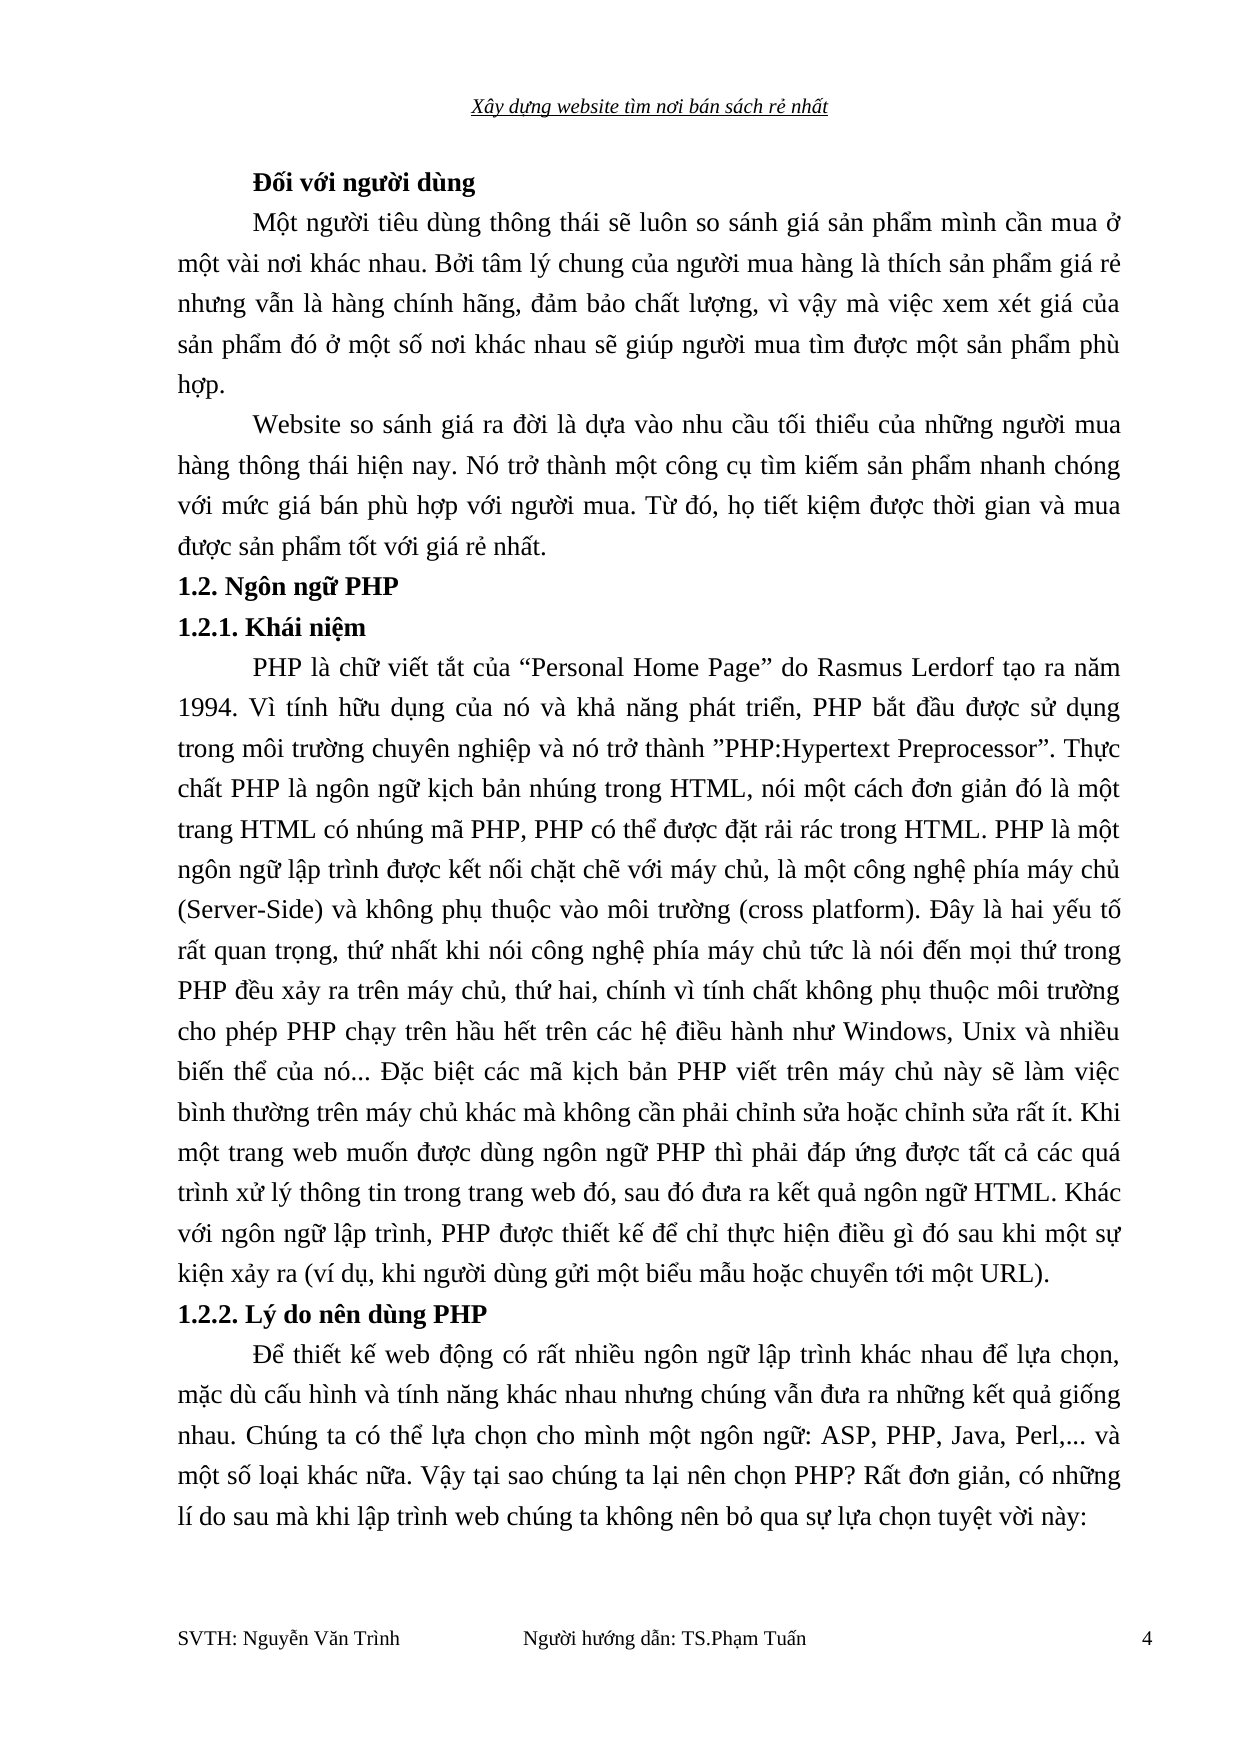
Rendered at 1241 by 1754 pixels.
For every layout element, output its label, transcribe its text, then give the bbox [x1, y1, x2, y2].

subtitle 1.2. Ngôn ngữ PHP [177, 570, 1122, 601]
subtitle 1.2.1. Khái niệm [177, 611, 1122, 642]
text Một người tiêu dùng thông thái sẽ luôn so sánh giá sản phẩm mình cần mua ở một vài nơi khác nhau. Bởi tâm lý chung của người mua hàng là thích sản phẩm giá rẻ nhưng vẫn là hàng chính hãng, đảm bảo chất lượng, vì vậy mà việc xem xét giá của sản phẩm đó ở một số nơi khác nhau sẽ giúp người mua tìm được một sản phẩm phù hợp. [177, 207, 1122, 399]
text Đối với người dùng [177, 166, 1122, 197]
subtitle 1.2.2. Lý do nên dùng PHP [177, 1298, 1122, 1329]
text PHP là chữ viết tắt của “Personal Home Page” do Rasmus Lerdorf tạo ra năm 1994. Vì tính hữu dụng của nó và khả năng phát triển, PHP bắt đầu được sử dụng trong môi trường chuyên nghiệp và nó trở thành ”PHP:Hypertext Preprocessor”. Thực chất PHP là ngôn ngữ kịch bản nhúng trong HTML, nói một cách đơn giản đó là một trang HTML có nhúng mã PHP, PHP có thể được đặt rải rác trong HTML. PHP là một ngôn ngữ lập trình được kết nối chặt chẽ với máy chủ, là một công nghệ phía máy chủ (Server-Side) và không phụ thuộc vào môi trường (cross platform). Đây là hai yếu tố rất quan trọng, thứ nhất khi nói công nghệ phía máy chủ tức là nói đến mọi thứ trong PHP đều xảy ra trên máy chủ, thứ hai, chính vì tính chất không phụ thuộc môi trường cho phép PHP chạy trên hầu hết trên các hệ điều hành như Windows, Unix và nhiều biến thể của nó... Đặc biệt các mã kịch bản PHP viết trên máy chủ này sẽ làm việc bình thường trên máy chủ khác mà không cần phải chỉnh sửa hoặc chỉnh sửa rất ít. Khi một trang web muốn được dùng ngôn ngữ PHP thì phải đáp ứng được tất cả các quá trình xử lý thông tin trong trang web đó, sau đó đưa ra kết quả ngôn ngữ HTML. Khác với ngôn ngữ lập trình, PHP được thiết kế để chỉ thực hiện điều gì đó sau khi một sự kiện xảy ra (ví dụ, khi người dùng gửi một biểu mẫu hoặc chuyển tới một URL). [177, 651, 1122, 1288]
text Website so sánh giá ra đời là dựa vào nhu cầu tối thiểu của những người mua hàng thông thái hiện nay. Nó trở thành một công cụ tìm kiếm sản phẩm nhanh chóng với mức giá bán phù hợp với người mua. Từ đó, họ tiết kiệm được thời gian và mua được sản phẩm tốt với giá rẻ nhất. [177, 409, 1122, 561]
text Để thiết kế web động có rất nhiều ngôn ngữ lập trình khác nhau để lựa chọn, mặc dù cấu hình và tính năng khác nhau nhưng chúng vẫn đưa ra những kết quả giống nhau. Chúng ta có thể lựa chọn cho mình một ngôn ngữ: ASP, PHP, Java, Perl,... và một số loại khác nữa. Vậy tại sao chúng ta lại nên chọn PHP? Rất đơn giản, có những lí do sau mà khi lập trình web chúng ta không nên bỏ qua sự lựa chọn tuyệt vời này: [177, 1338, 1122, 1531]
